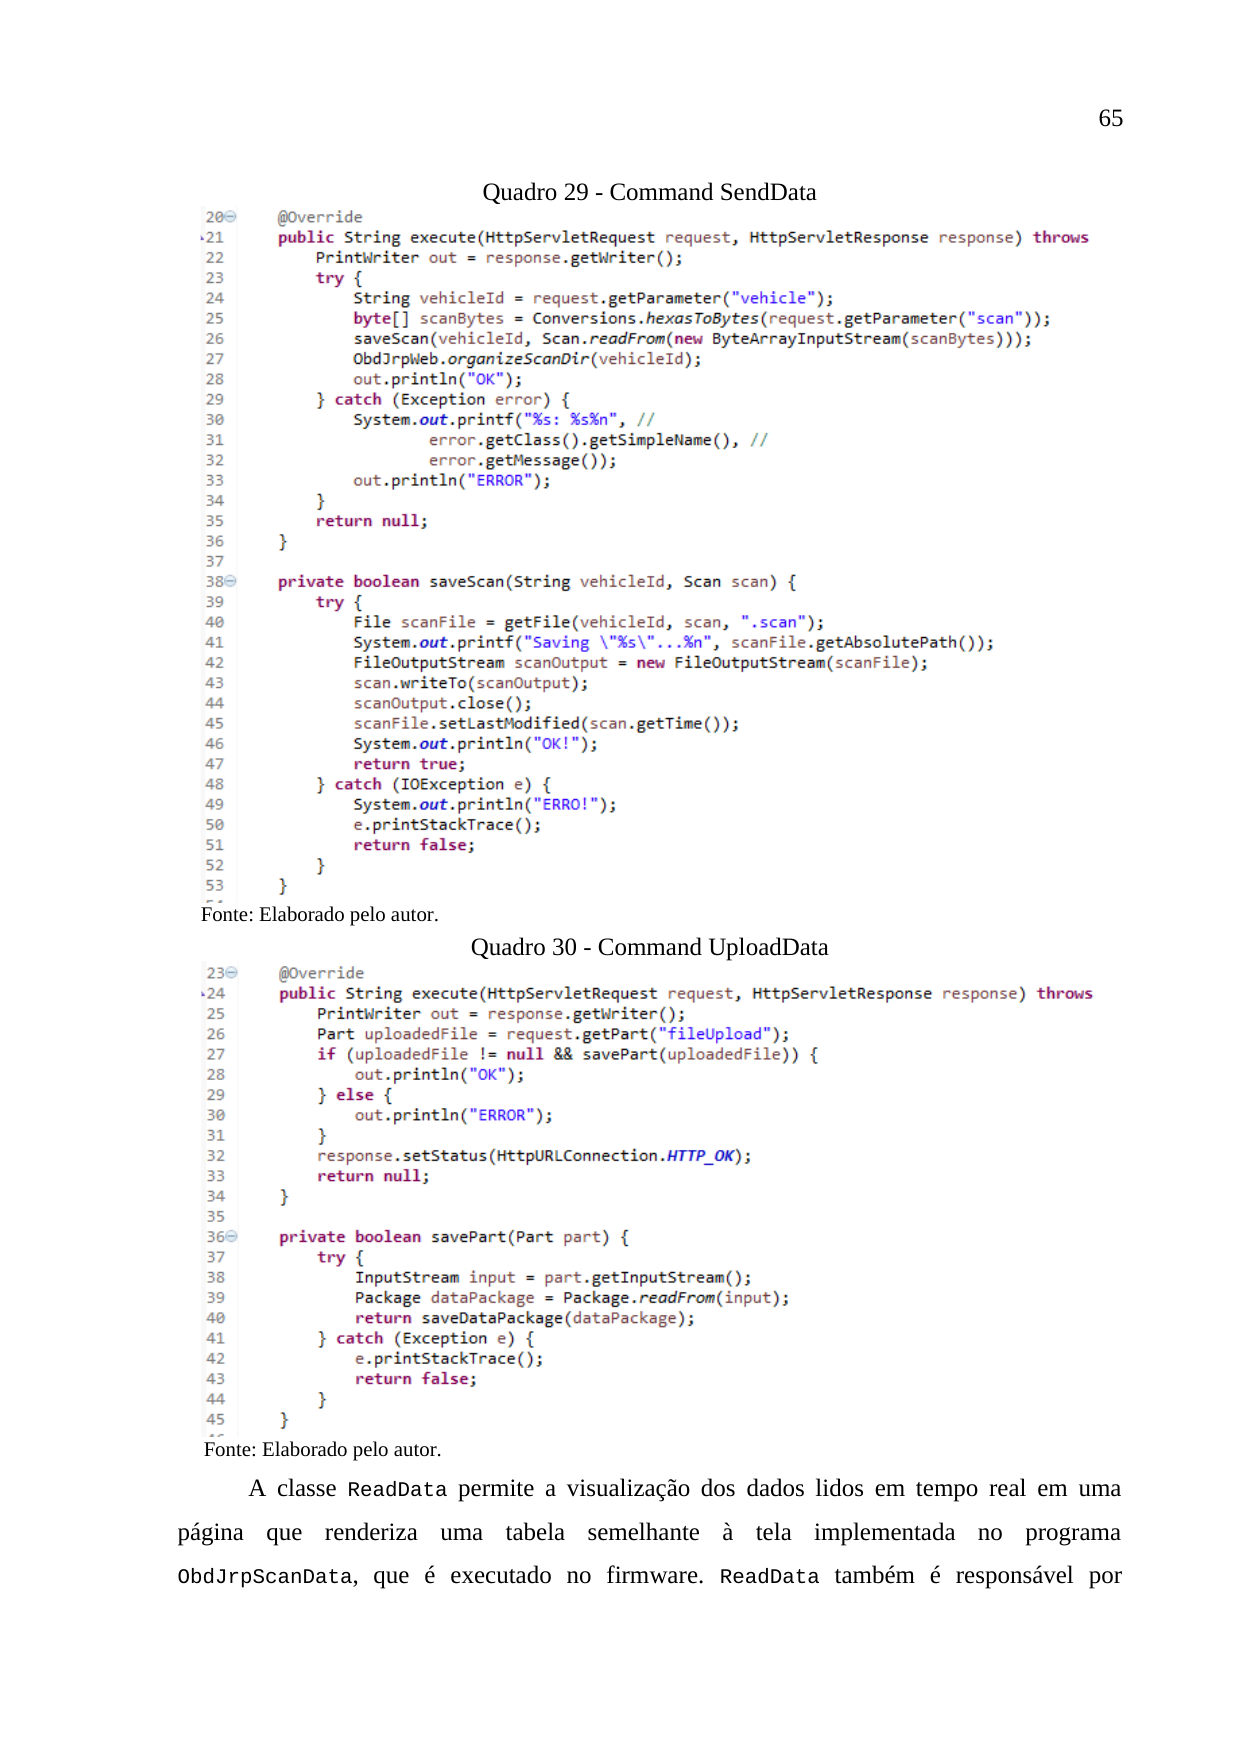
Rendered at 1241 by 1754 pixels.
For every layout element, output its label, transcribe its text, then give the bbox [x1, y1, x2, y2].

text Fonte: Elaborado pelo autor. [177, 1437, 1122, 1461]
picture [201, 961, 1098, 1437]
picture [200, 206, 1099, 903]
text Fonte: Elaborado pelo autor. [177, 902, 1122, 926]
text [177, 1473, 1122, 1590]
